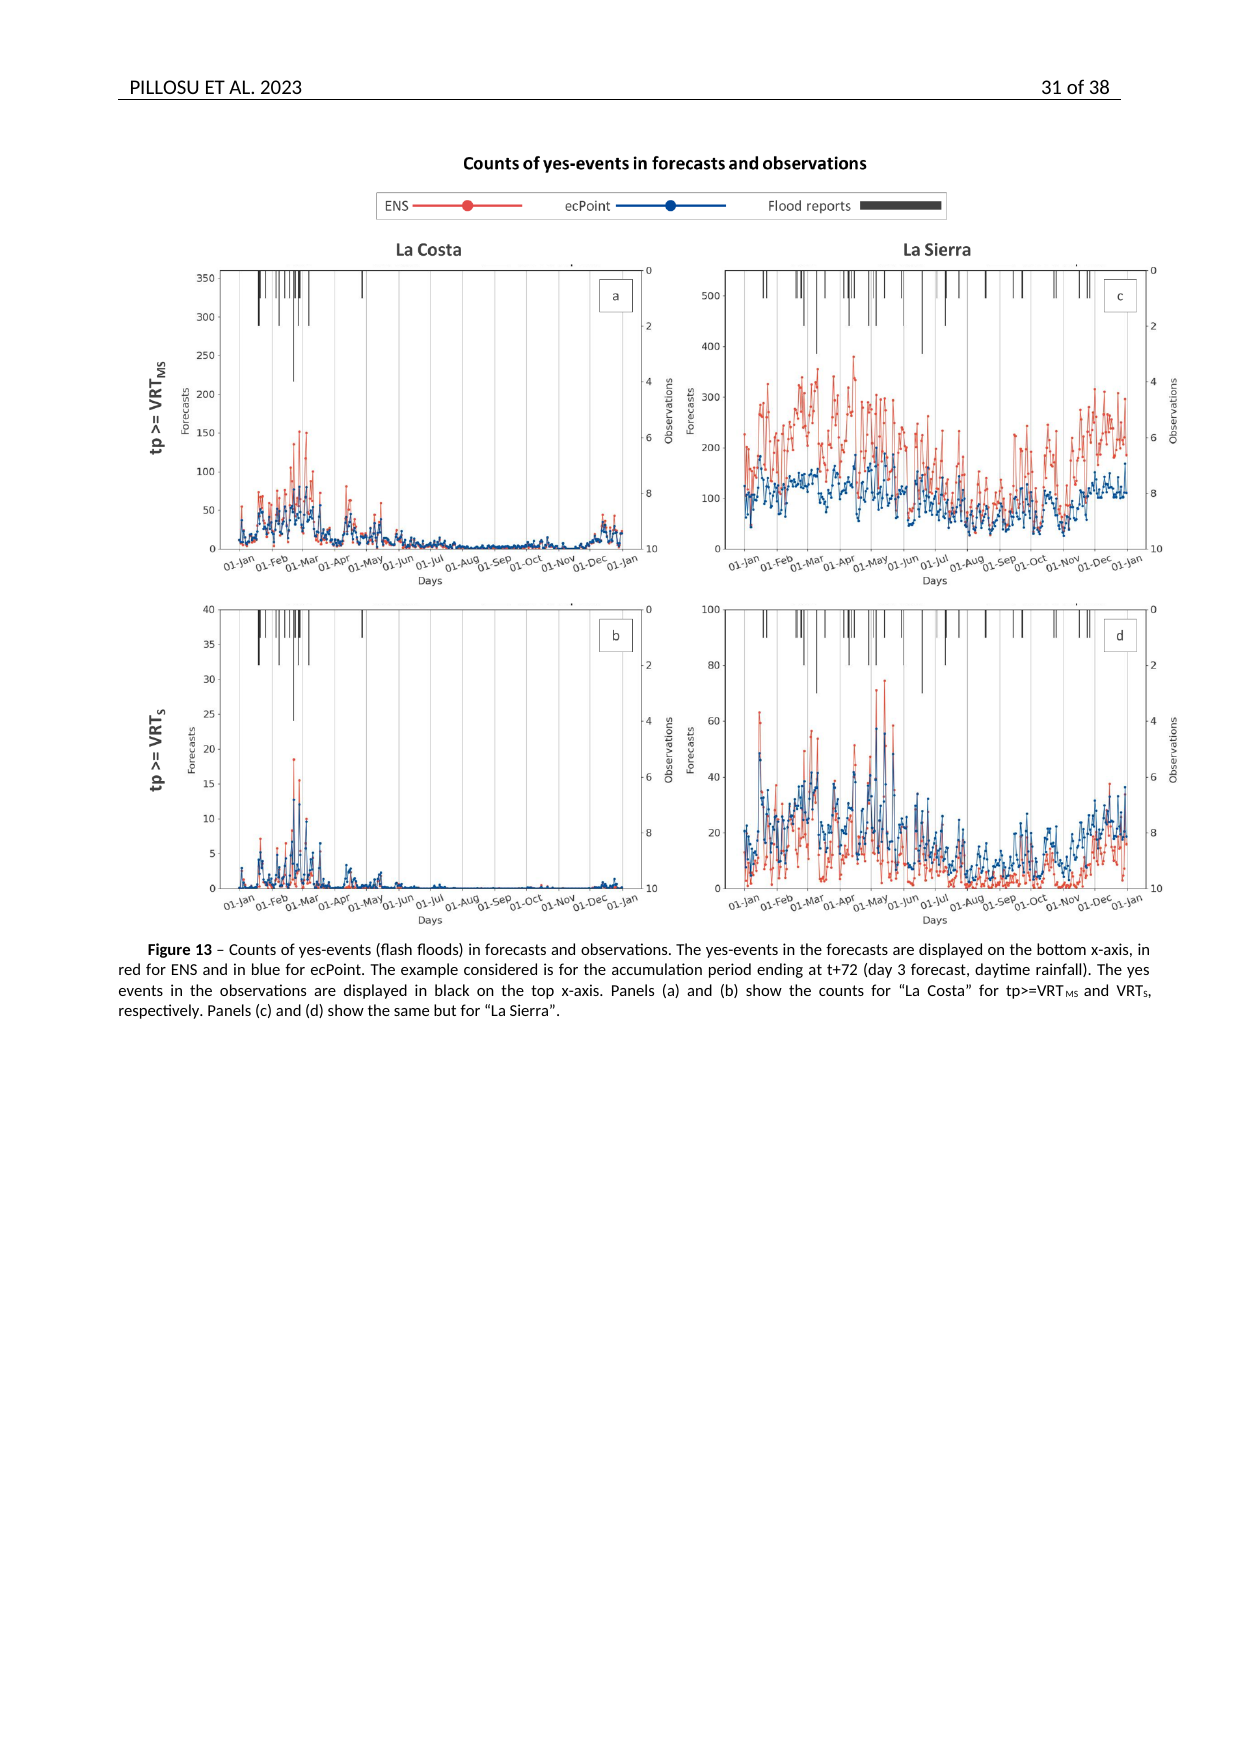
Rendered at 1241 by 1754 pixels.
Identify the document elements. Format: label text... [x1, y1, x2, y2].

text Figure 13 – Counts of yes-events (flash floods) in forecasts and observations. The yes-events in the forecasts are displayed on the bottom x-axis, in red for ENS and in blue for ecPoint. The example considered is for the accumulation period ending at t+72 (day 3 forecast, daytime rainfall). The yes events in the observations are displayed in black on the top x-axis. Panels (a) and (b) show the counts for “La Costa” for tp>=VRTMS and VRTS, respectively. Panels (c) and (d) show the same but for “La Sierra”. [118, 939, 1152, 1021]
picture [147, 151, 1182, 927]
